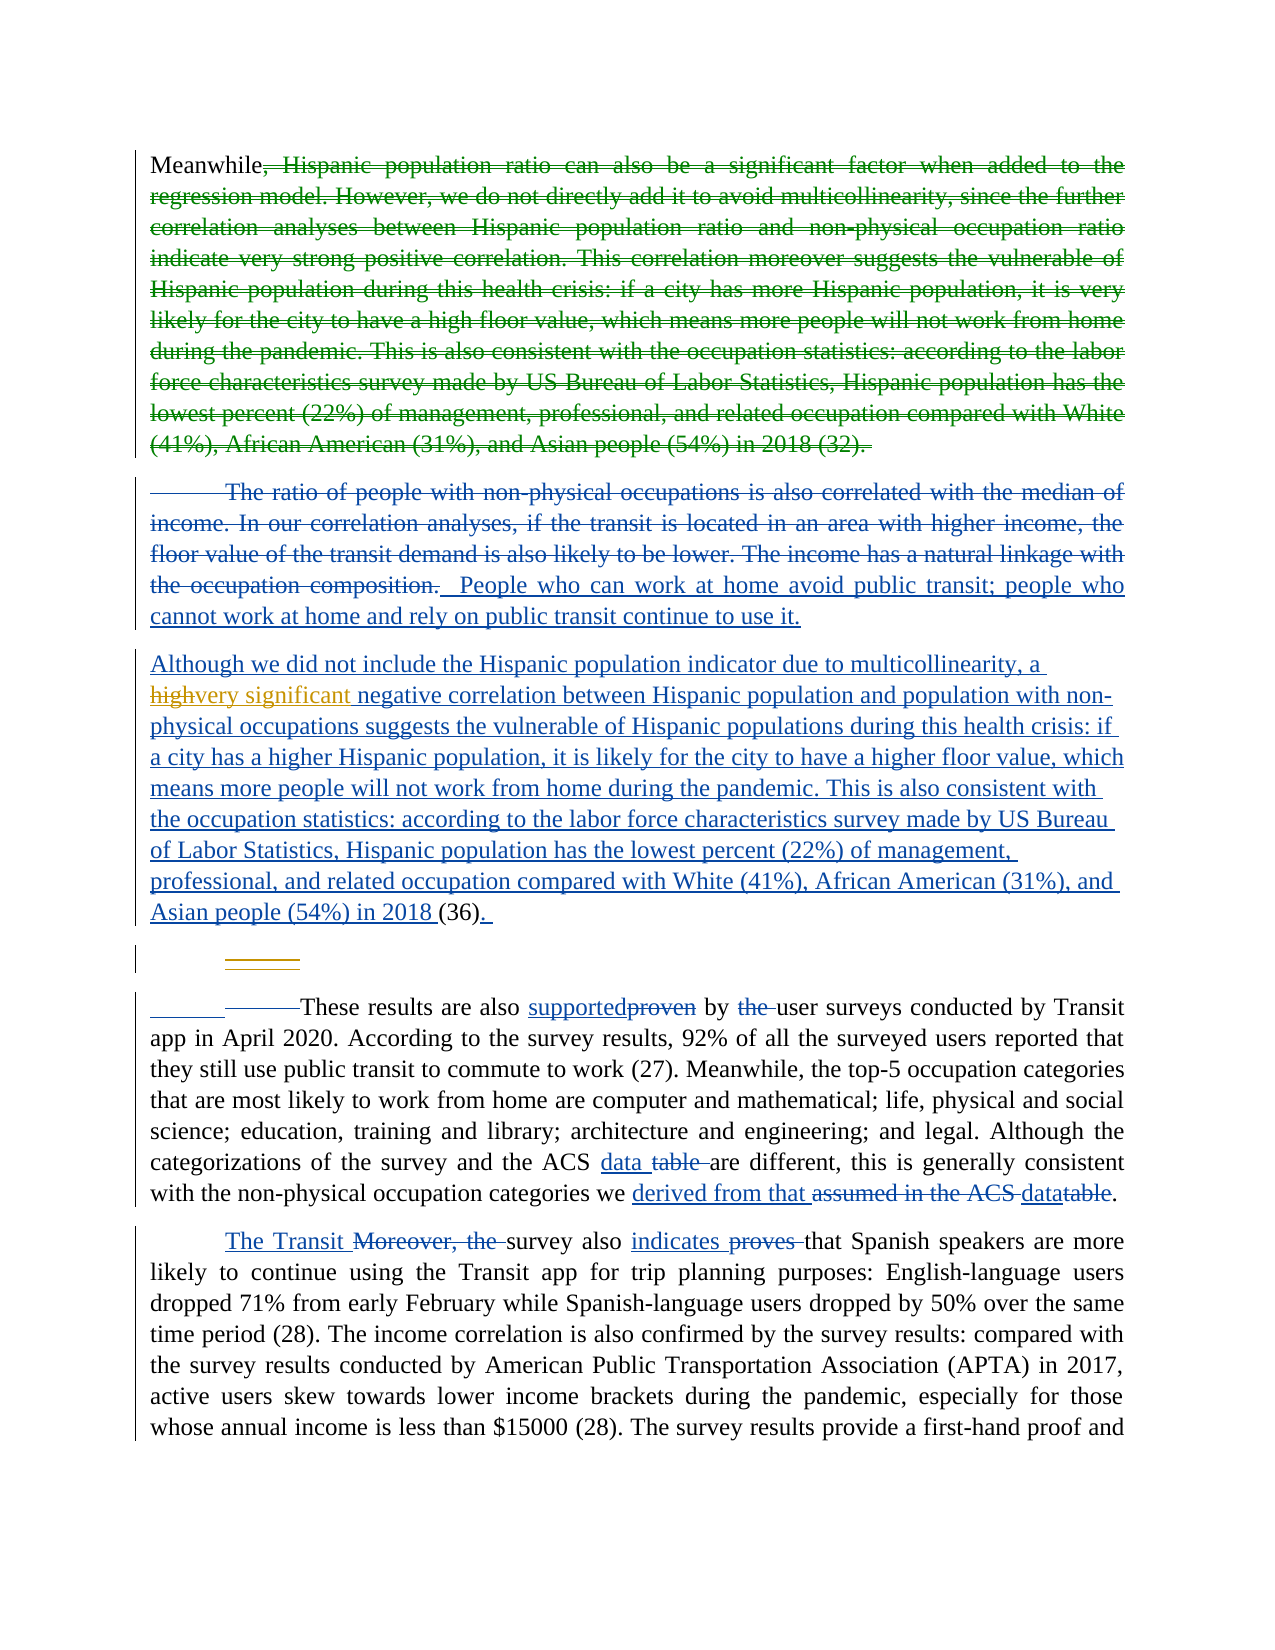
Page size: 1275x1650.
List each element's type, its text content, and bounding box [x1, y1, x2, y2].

text (36) [150, 649, 1125, 926]
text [150, 1226, 1125, 1441]
text These results are also by user surveys conducted by Transit app in April 2020. According to the survey results, 92% of all the surveyed users reported that they still use public transit to commute to work (27). Meanwhile, the top-5 occupation categories that are most likely to work from home are computer and mathematical; life, physical and social science; education, training and library; architecture and engineering; and legal. Although the categorizations of the survey and the ACS are different, this is generally consistent with the non-physical occupation categories we . [150, 992, 1125, 1207]
